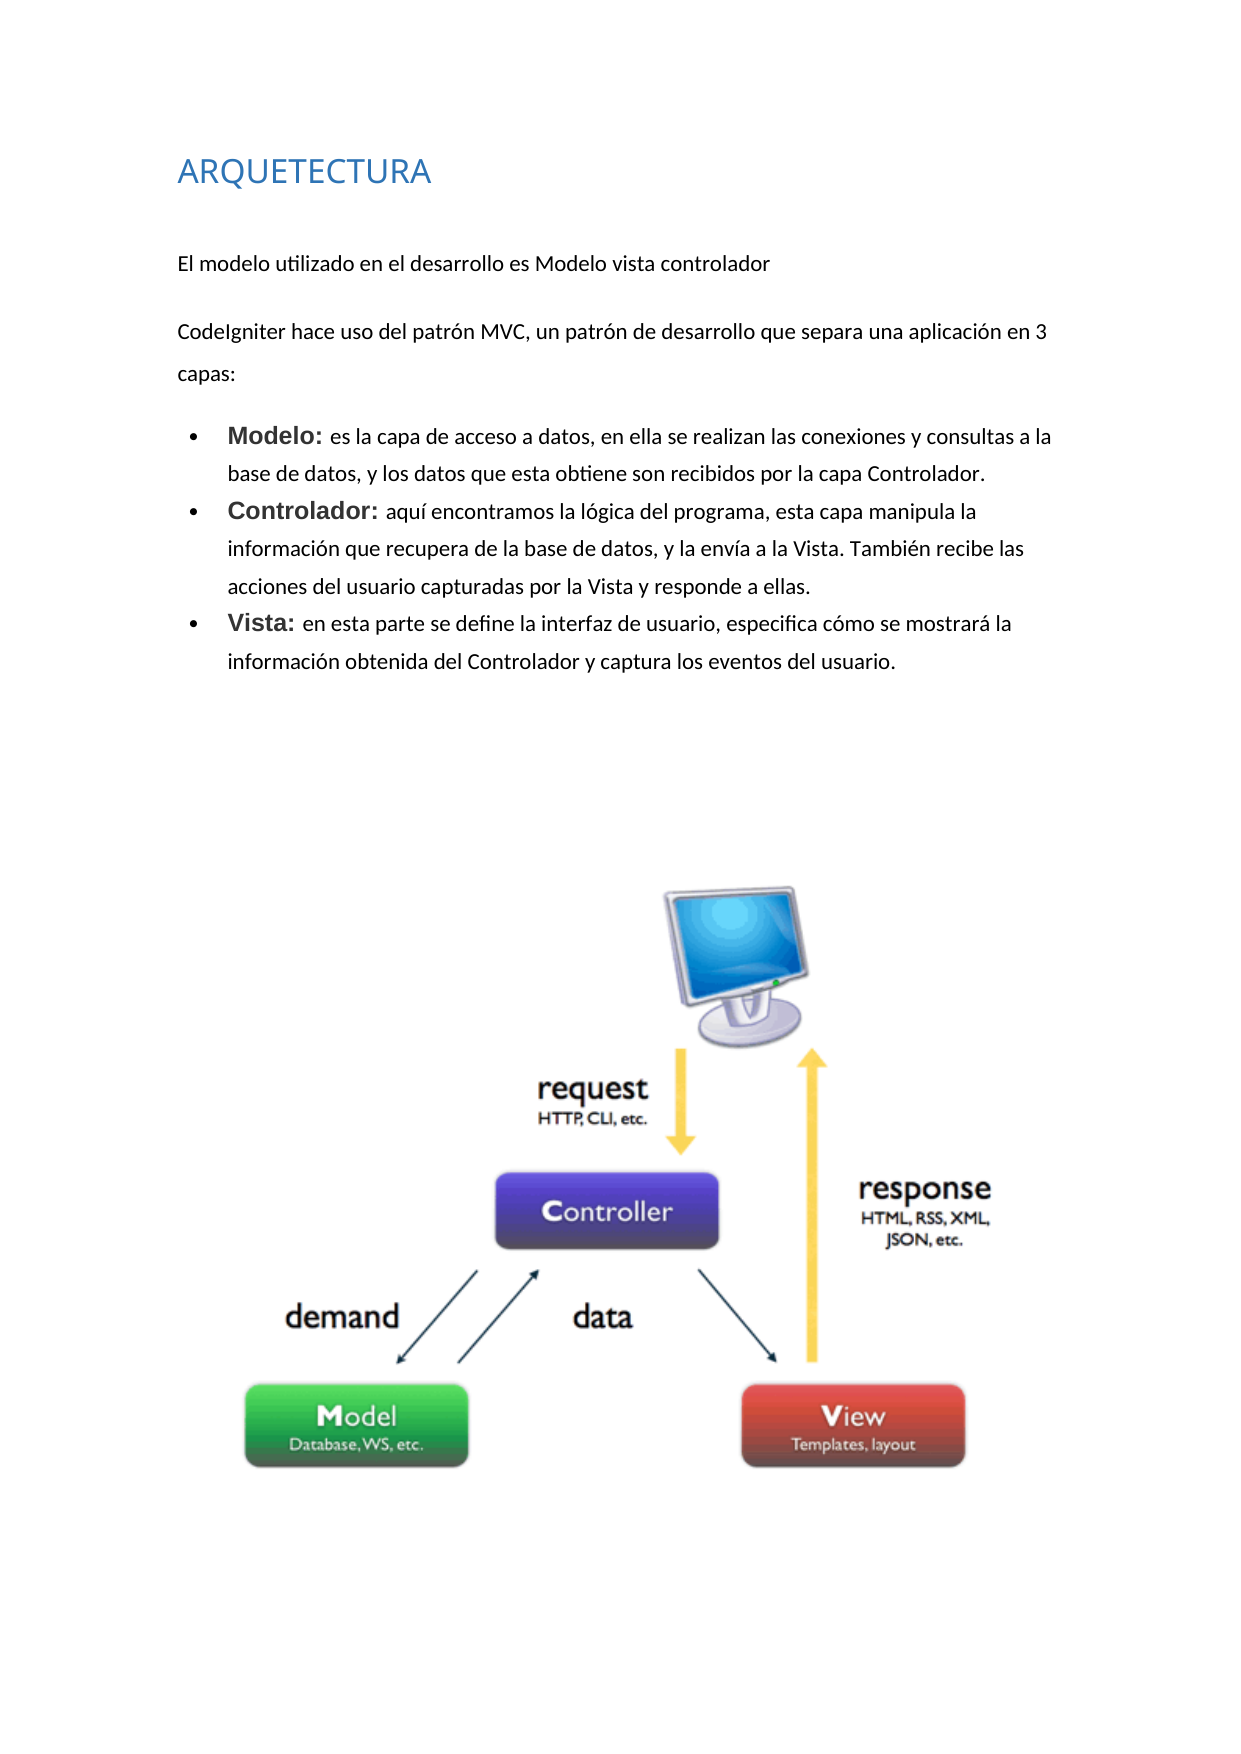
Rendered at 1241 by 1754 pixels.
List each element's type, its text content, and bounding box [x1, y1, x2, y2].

list Controlador: aquí encontramos la lógica del programa, esta capa manipula la información que recupera de la base de datos, y la envía a la Vista. También recibe las acciones del usuario capturadas por la Vista y responde a ellas. [190, 488, 1063, 600]
text CodeIgniter hace uso del patrón MVC, un patrón de desarrollo que separa una aplicación en 3 capas: [177, 303, 1063, 388]
list Modelo: es la capa de acceso a datos, en ella se realizan las conexiones y consultas a la base de datos, y los datos que esta obtiene son recibidos por la capa Controlador. [190, 413, 1063, 488]
picture [229, 869, 1008, 1492]
list Vista: en esta parte se define la interfaz de usuario, especifica cómo se mostrará la información obtenida del Controlador y captura los eventos del usuario. [190, 600, 1063, 675]
text El modelo utilizado en el desarrollo es Modelo vista controlador [177, 249, 1063, 278]
subtitle ARQUETECTURA [177, 148, 1063, 193]
